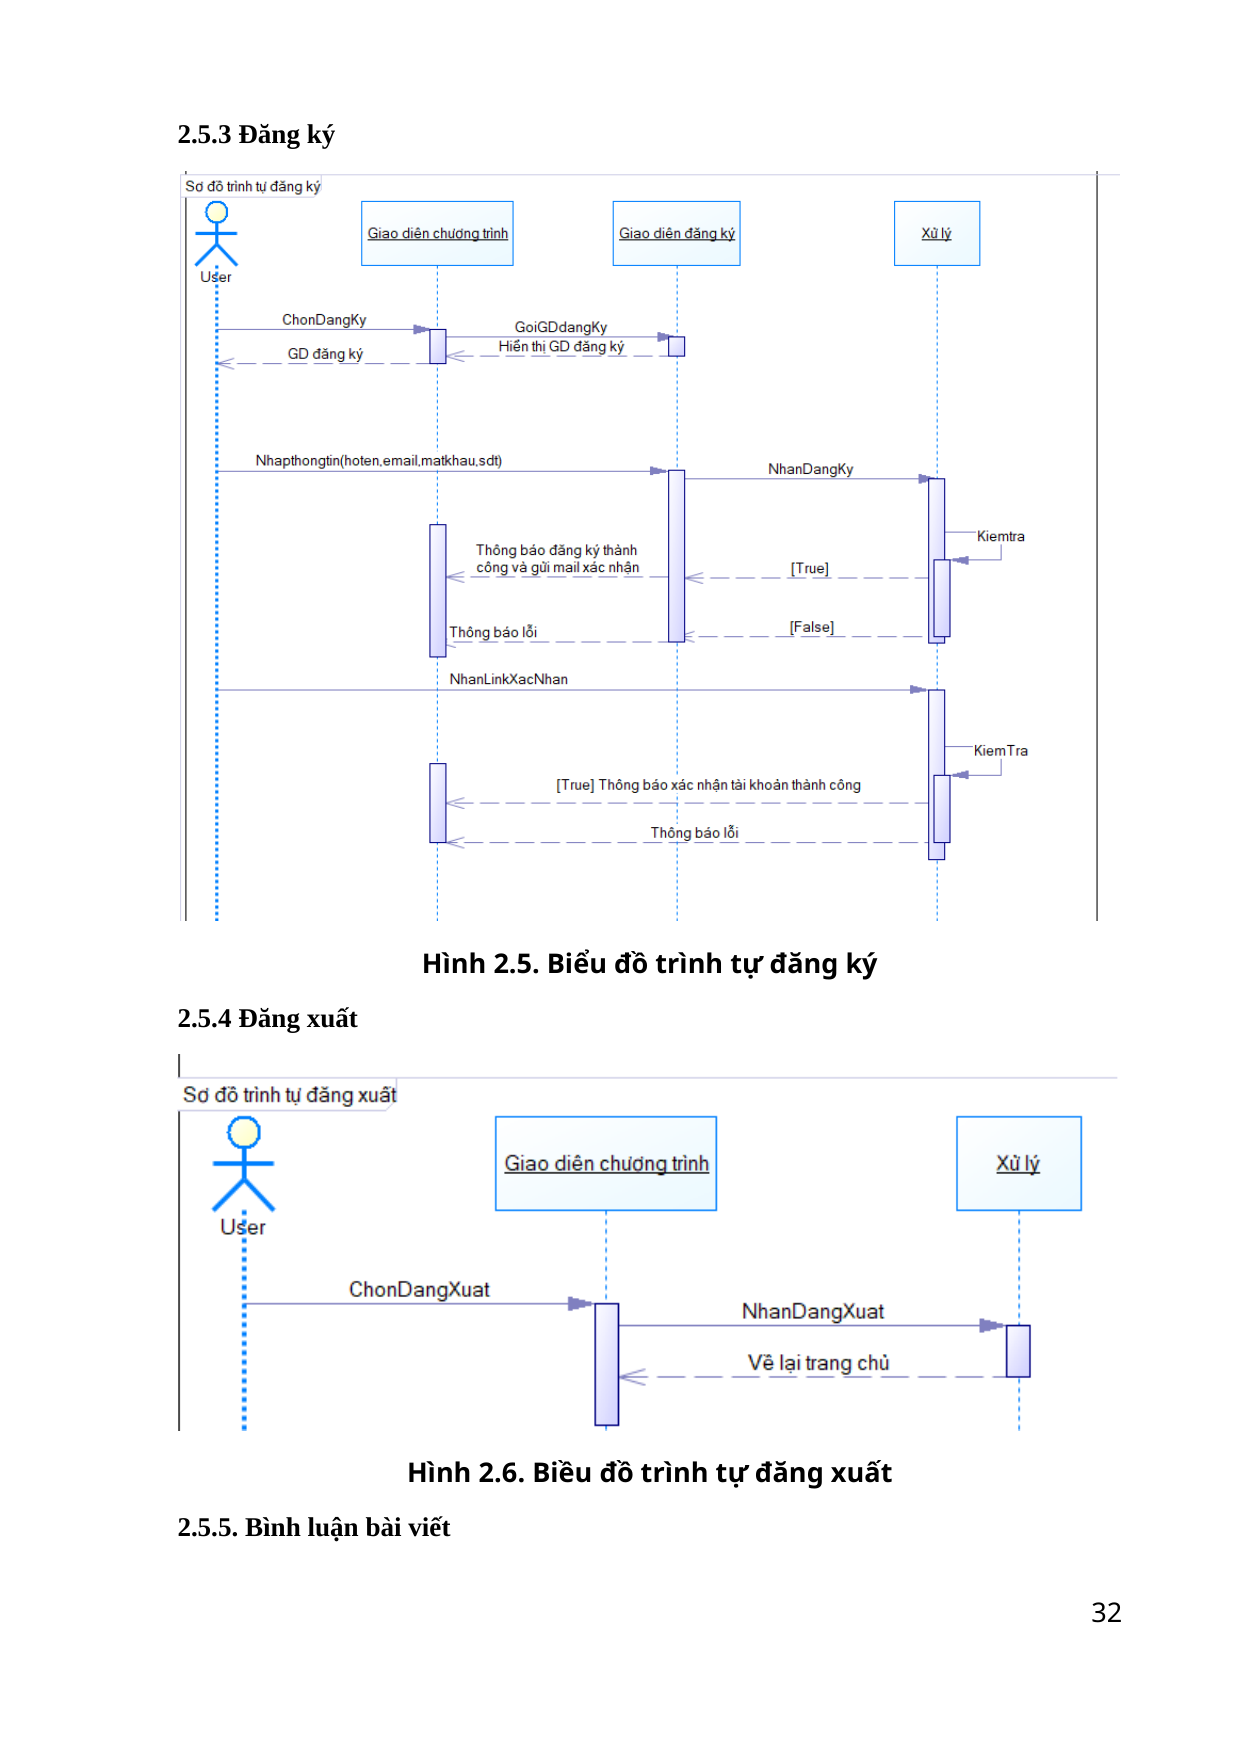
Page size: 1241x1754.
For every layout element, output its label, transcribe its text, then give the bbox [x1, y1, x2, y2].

text Hình 2.6. Biều đồ trình tự đăng xuất [177, 1454, 1122, 1491]
text Hình 2.5. Biểu đồ trình tự đăng ký [177, 944, 1122, 981]
subtitle 2.5.4 Đăng xuất [177, 1002, 1122, 1033]
subtitle 2.5.3 Đăng ký [177, 118, 1122, 149]
picture [179, 171, 1120, 921]
subtitle 2.5.5. Bình luận bài viết [177, 1511, 1122, 1543]
picture [177, 1054, 1118, 1431]
